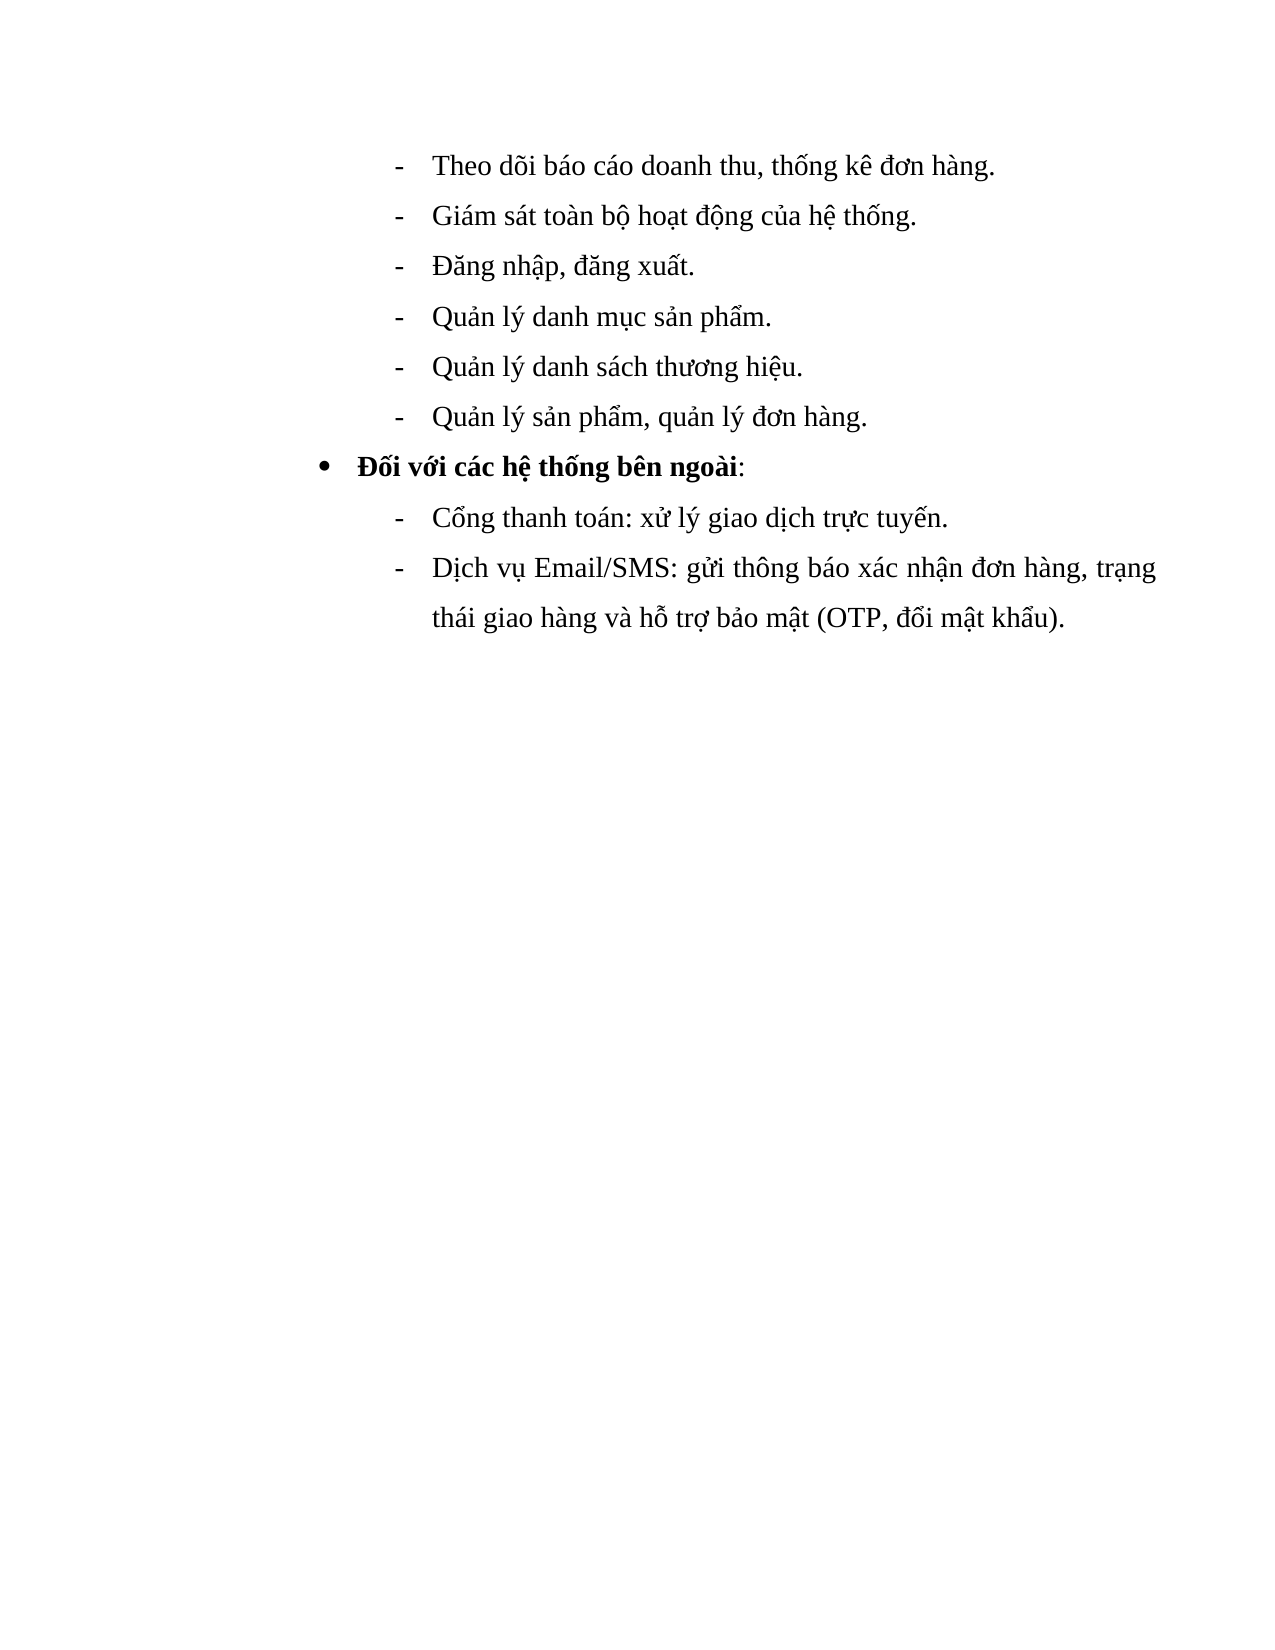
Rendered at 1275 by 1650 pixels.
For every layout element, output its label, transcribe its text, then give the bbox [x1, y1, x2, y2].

list Theo dõi báo cáo doanh thu, thống kê đơn hàng. [394, 148, 1157, 181]
list Quản lý danh sách thương hiệu. [394, 349, 1157, 382]
list Giám sát toàn bộ hoạt động của hệ thống. [394, 198, 1157, 232]
list Cổng thanh toán: xử lý giao dịch trực tuyến. [394, 500, 1157, 533]
list Dịch vụ Email/SMS: gửi thông báo xác nhận đơn hàng, trạng thái giao hàng và hỗ trợ bảo mật (OTP, đổi mật khẩu). [394, 550, 1157, 634]
list Đối với các hệ thống bên ngoài: [319, 449, 1157, 483]
list Quản lý danh mục sản phẩm. [394, 299, 1157, 332]
list Đăng nhập, đăng xuất. [394, 248, 1157, 282]
list Quản lý sản phẩm, quản lý đơn hàng. [394, 399, 1157, 433]
